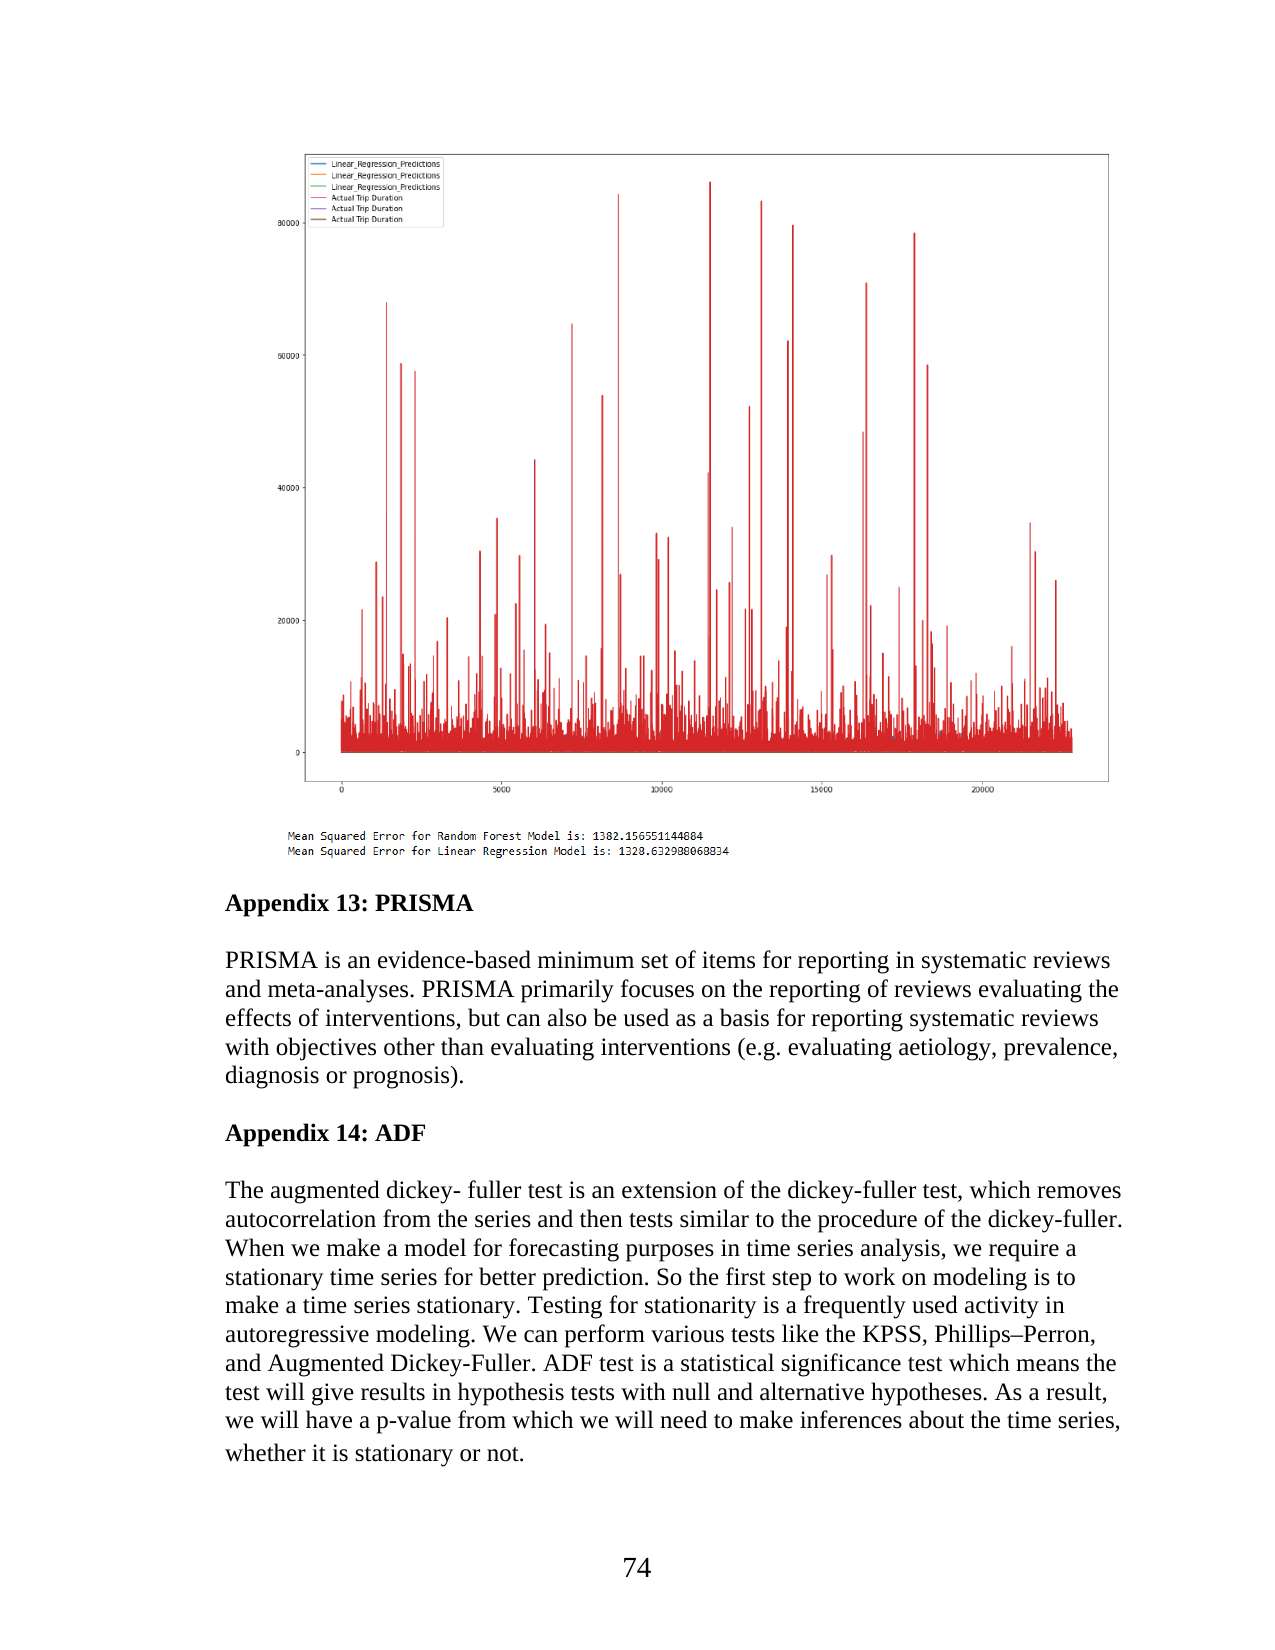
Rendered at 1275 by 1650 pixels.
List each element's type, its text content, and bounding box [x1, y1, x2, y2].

text PRISMA is an evidence-based minimum set of items for reporting in systematic reviews and meta-analyses. PRISMA primarily focuses on the reporting of reviews evaluating the effects of interventions, but can also be used as a basis for reporting systematic reviews with objectives other than evaluating interventions (e.g. evaluating aetiology, prevalence, diagnosis or prognosis). [225, 945, 1125, 1089]
picture [225, 150, 1125, 800]
text The augmented dickey- fuller test is an extension of the dickey-fuller test, which removes autocorrelation from the series and then tests similar to the procedure of the dickey-fuller. When we make a model for forecasting purposes in time series analysis, we require a stationary time series for better prediction. So the first step to work on modeling is to make a time series stationary. Testing for stationarity is a frequently used activity in autoregressive modeling. We can perform various tests like the KPSS, Phillips–Perron, and Augmented Dickey-Fuller. ADF test is a statistical significance test which means the test will give results in hypothesis tests with null and alternative hypotheses. As a result, we will have a p-value from which we will need to make inferences about the time series, whether it is stationary or not. [225, 1175, 1125, 1468]
text Appendix 14: ADF [225, 1118, 1125, 1147]
text Appendix 13: PRISMA [225, 888, 1125, 917]
picture [225, 828, 1125, 860]
